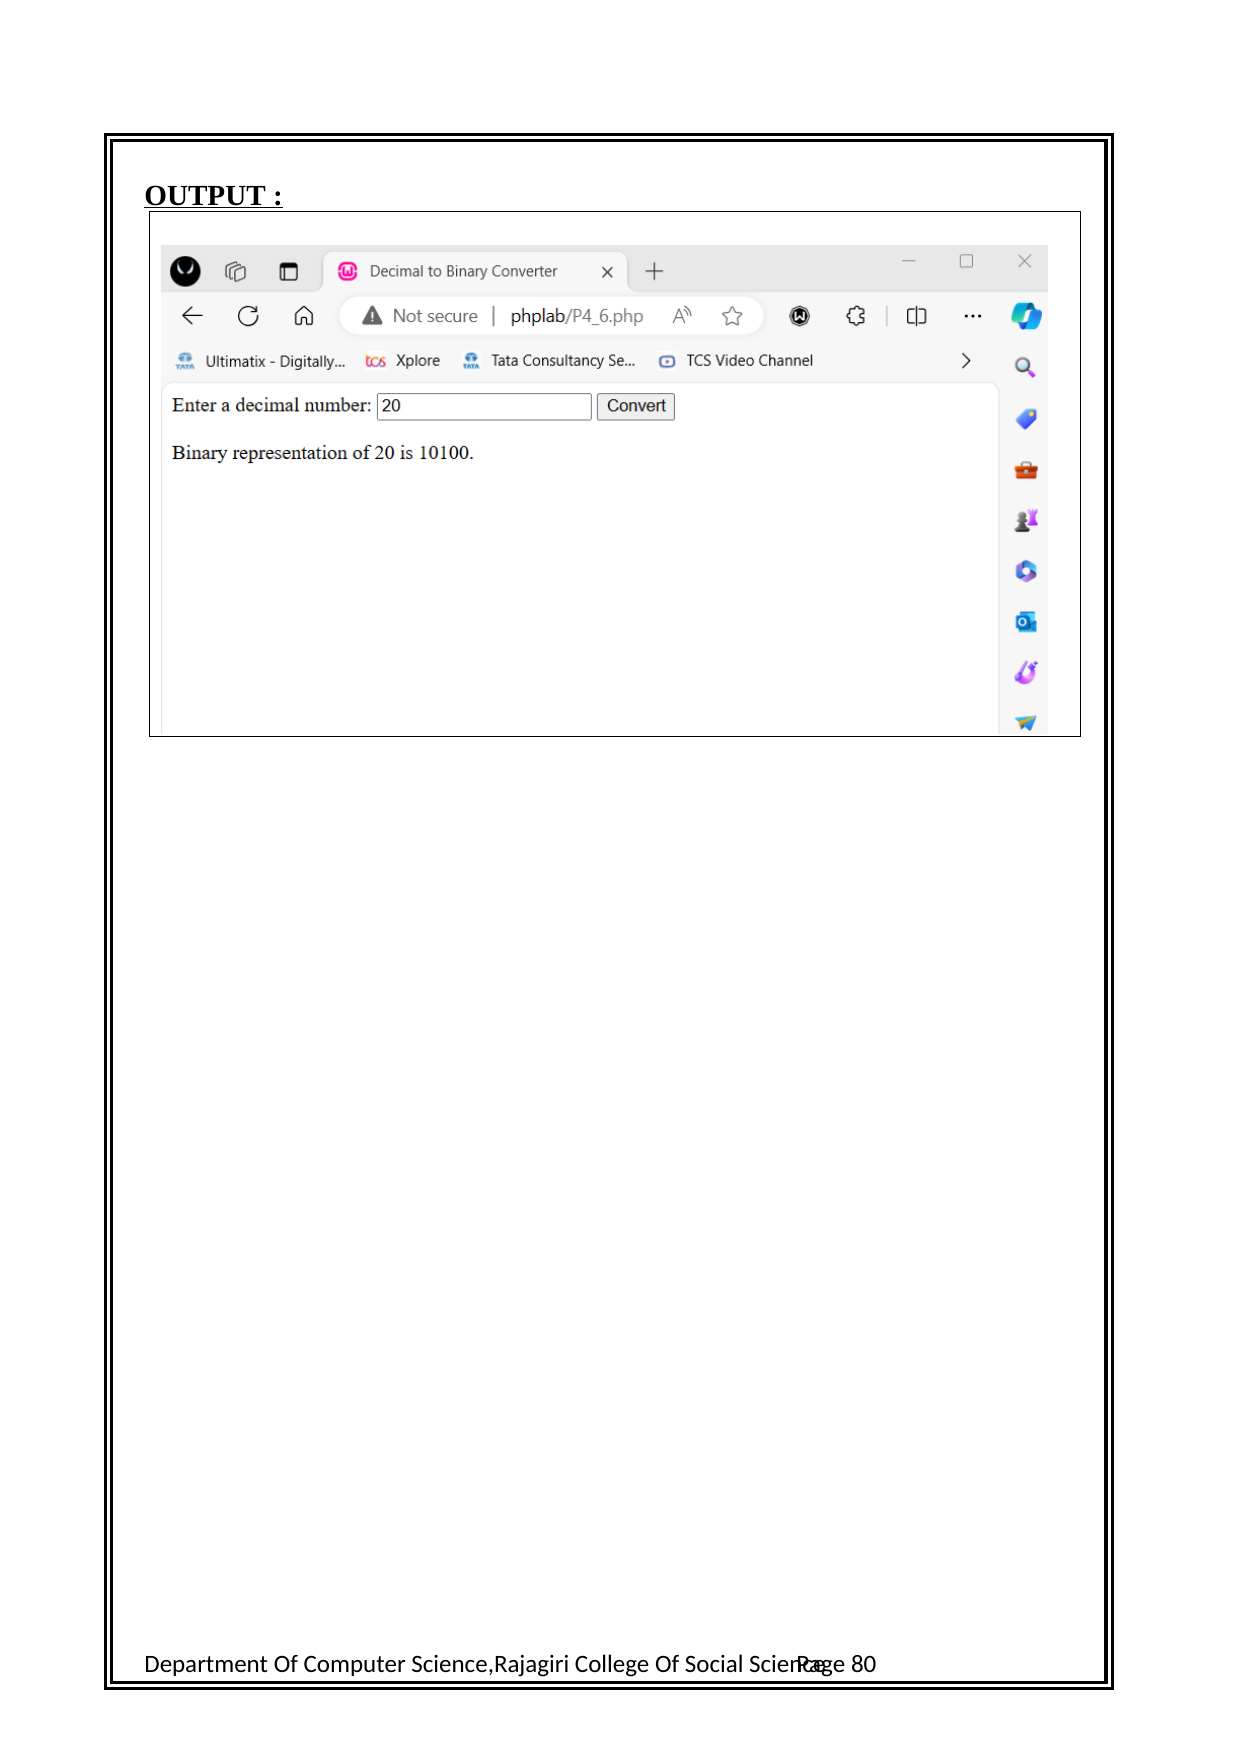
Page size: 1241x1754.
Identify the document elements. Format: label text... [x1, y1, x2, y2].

text OUTPUT : [144, 178, 1096, 211]
picture [160, 245, 1048, 734]
table_header [150, 212, 1080, 736]
